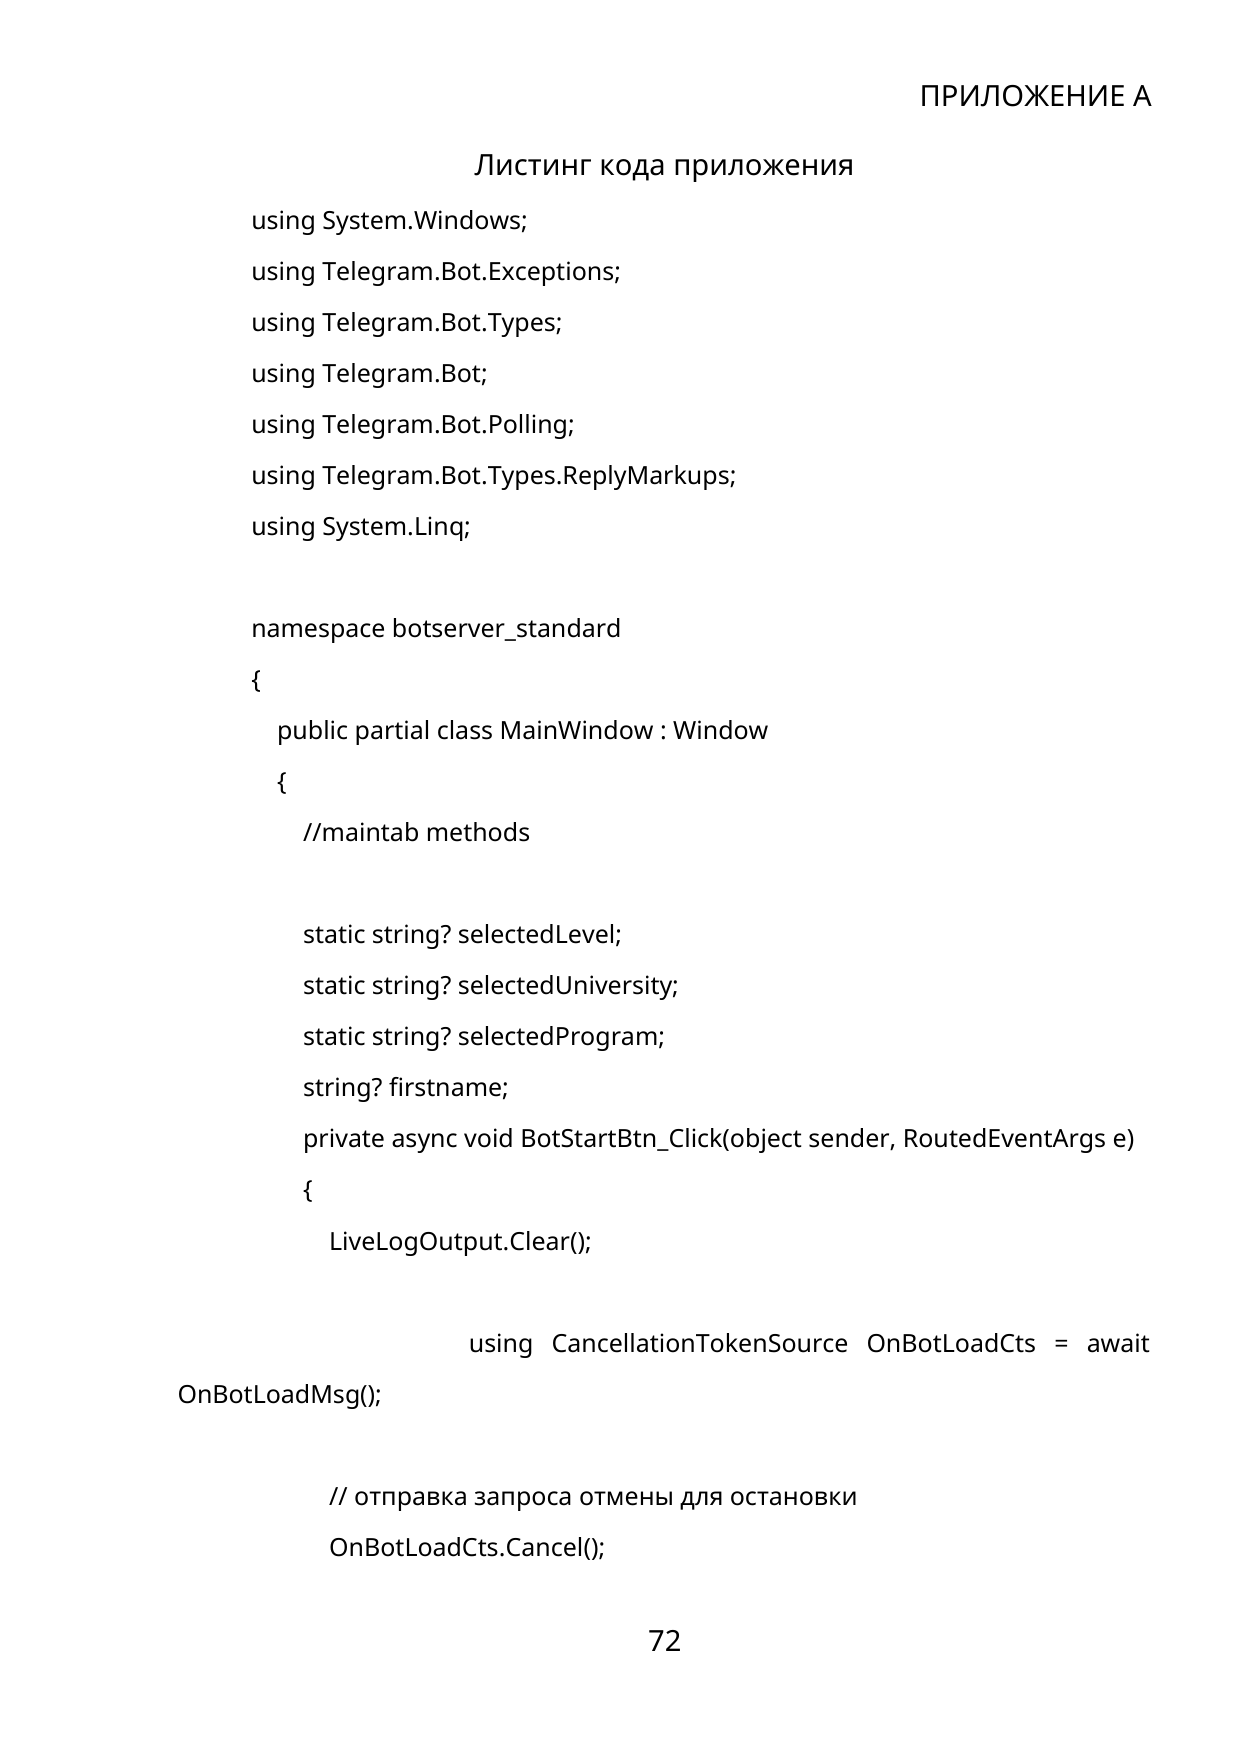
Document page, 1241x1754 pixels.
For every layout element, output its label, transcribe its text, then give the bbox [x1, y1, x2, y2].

text { [177, 662, 1152, 696]
text using Telegram.Bot.Exceptions; [177, 253, 1152, 287]
text using Telegram.Bot.Polling; [177, 406, 1152, 441]
text { [177, 1172, 1152, 1206]
text using CancellationTokenSource OnBotLoadCts = await OnBotLoadMsg(); [177, 1325, 1152, 1410]
text namespace botserver_standard [177, 611, 1152, 645]
text using Telegram.Bot; [177, 355, 1152, 389]
text { [177, 764, 1152, 798]
text // отправка запроса отмены для остановки [177, 1478, 1152, 1512]
text static string? selectedLevel; [177, 917, 1152, 951]
text private async void BotStartBtn_Click(object sender, RoutedEventArgs e) [177, 1121, 1152, 1155]
text using System.Linq; [177, 508, 1152, 543]
text using System.Windows; [177, 202, 1152, 236]
text using Telegram.Bot.Types; [177, 304, 1152, 338]
text OnBotLoadCts.Cancel(); [177, 1529, 1152, 1563]
text static string? selectedProgram; [177, 1019, 1152, 1053]
text LiveLogOutput.Clear(); [177, 1223, 1152, 1257]
text static string? selectedUniversity; [177, 968, 1152, 1002]
text //maintab methods [177, 815, 1152, 849]
text using Telegram.Bot.Types.ReplyMarkups; [177, 457, 1152, 492]
text string? firstname; [177, 1070, 1152, 1104]
text public partial class MainWindow : Window [177, 713, 1152, 747]
